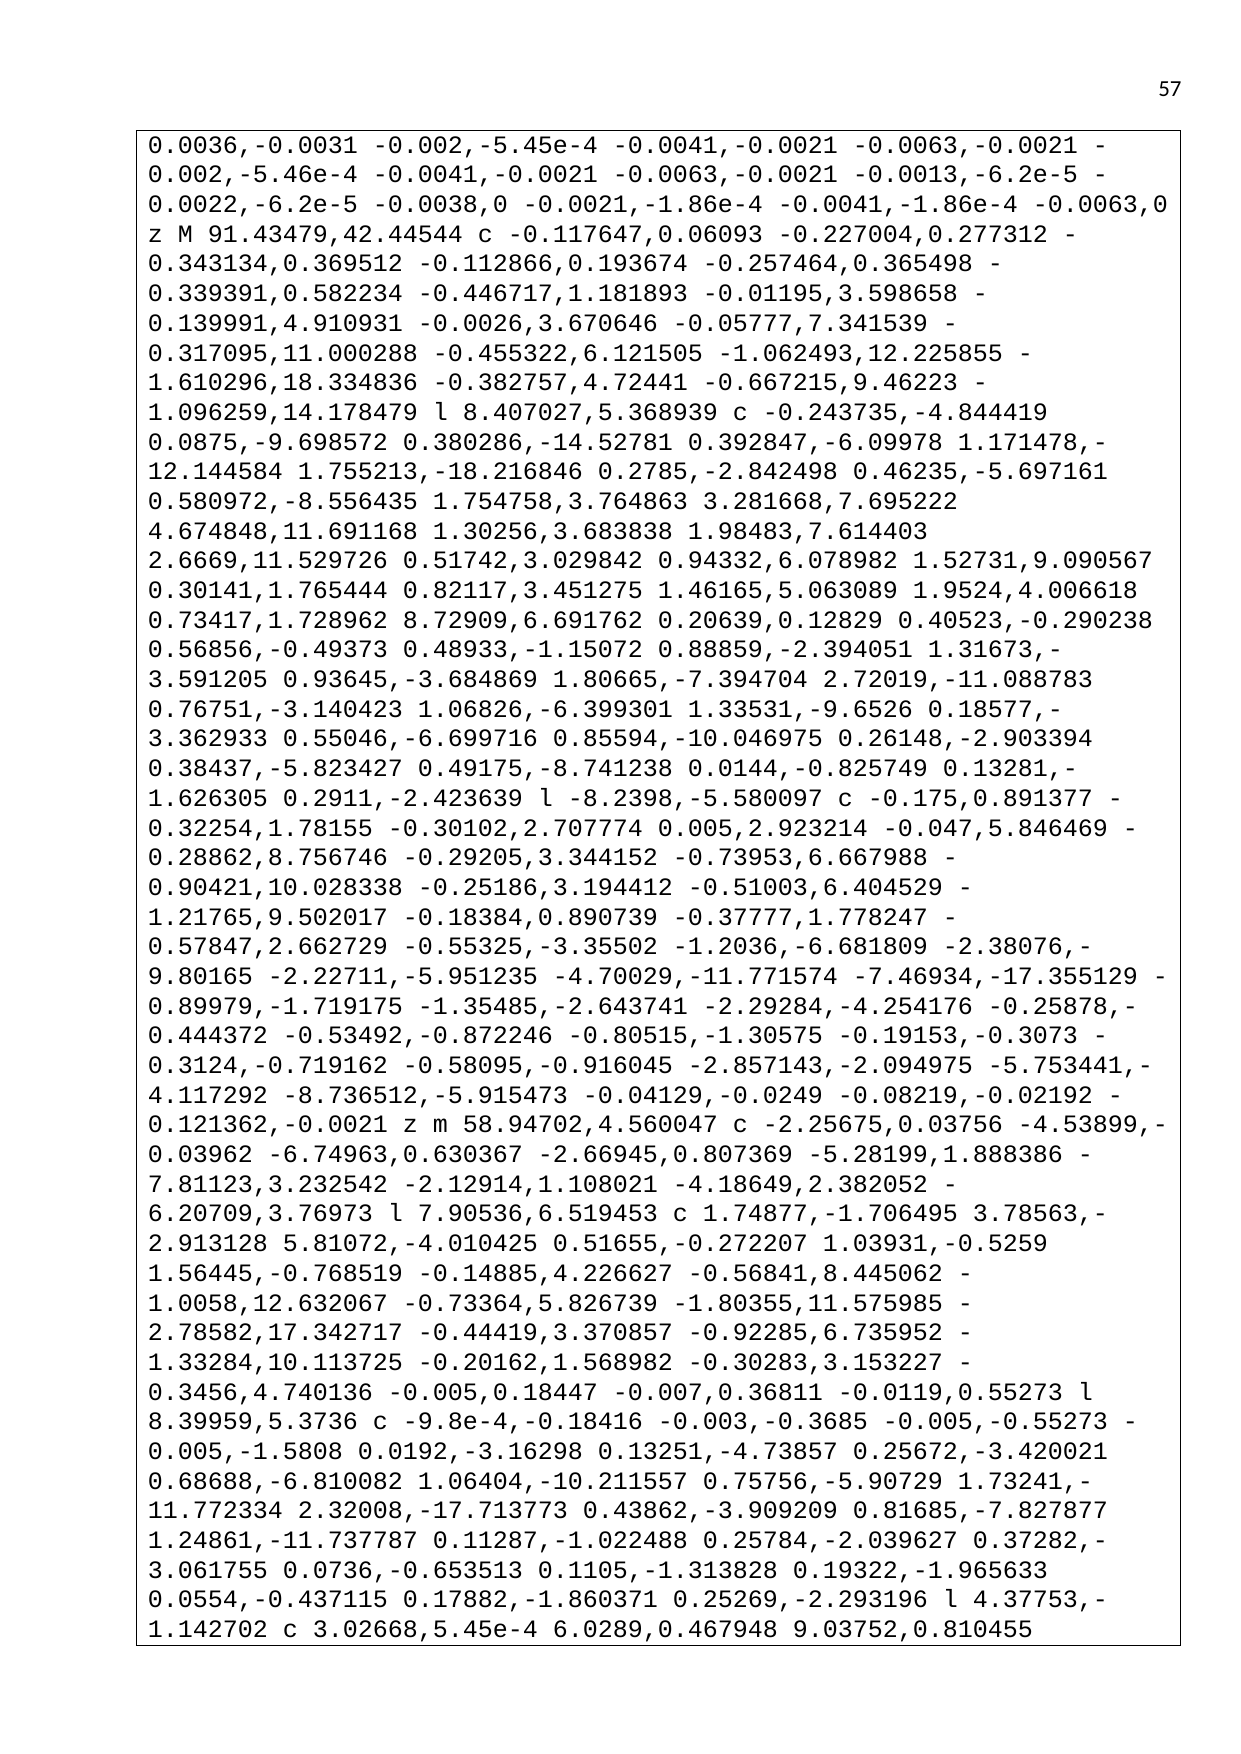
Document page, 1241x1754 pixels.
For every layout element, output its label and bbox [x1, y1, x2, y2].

table_header [137, 131, 1180, 1645]
